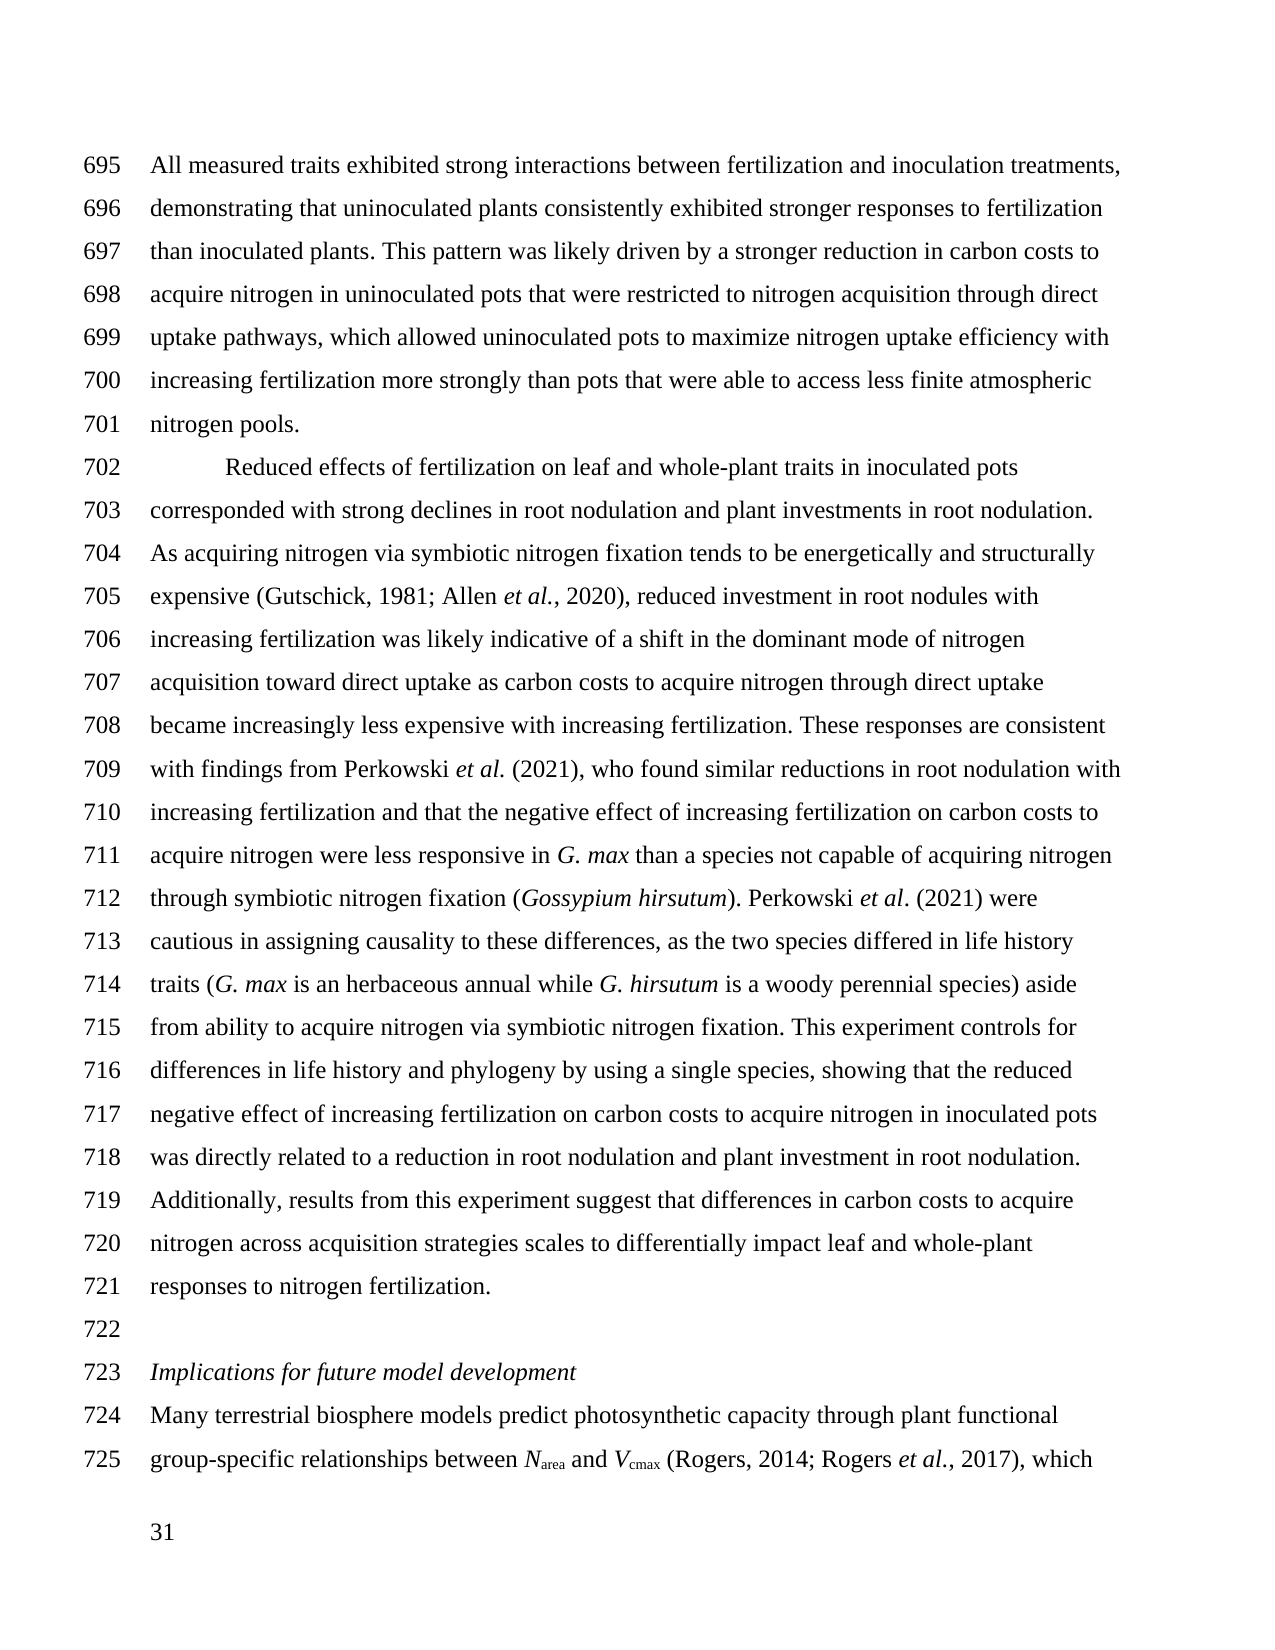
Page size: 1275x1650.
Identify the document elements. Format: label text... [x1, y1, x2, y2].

text Reduced effects of fertilization on leaf and whole-plant traits in inoculated pots corresponded with strong declines in root nodulation and plant investments in root nodulation. As acquiring nitrogen via symbiotic nitrogen fixation tends to be energetically and structurally expensive (Gutschick, 1981; Allen et al., 2020), reduced investment in root nodules with increasing fertilization was likely indicative of a shift in the dominant mode of nitrogen acquisition toward direct uptake as carbon costs to acquire nitrogen through direct uptake became increasingly less expensive with increasing fertilization. These responses are consistent with findings from Perkowski et al. (2021), who found similar reductions in root nodulation with increasing fertilization and that the negative effect of increasing fertilization on carbon costs to acquire nitrogen were less responsive in G. max than a species not capable of acquiring nitrogen through symbiotic nitrogen fixation (Gossypium hirsutum). Perkowski et al. (2021) were cautious in assigning causality to these differences, as the two species differed in life history traits (G. max is an herbaceous annual while G. hirsutum is a woody perennial species) aside from ability to acquire nitrogen via symbiotic nitrogen fixation. This experiment controls for differences in life history and phylogeny by using a single species, showing that the reduced negative effect of increasing fertilization on carbon costs to acquire nitrogen in inoculated pots was directly related to a reduction in root nodulation and plant investment in root nodulation. Additionally, results from this experiment suggest that differences in carbon costs to acquire nitrogen across acquisition strategies scales to differentially impact leaf and whole-plant responses to nitrogen fertilization. [150, 452, 1125, 1300]
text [150, 1401, 1125, 1472]
text All measured traits exhibited strong interactions between fertilization and inoculation treatments, demonstrating that uninoculated plants consistently exhibited stronger responses to fertilization than inoculated plants. This pattern was likely driven by a stronger reduction in carbon costs to acquire nitrogen in uninoculated pots that were restricted to nitrogen acquisition through direct uptake pathways, which allowed uninoculated pots to maximize nitrogen uptake efficiency with increasing fertilization more strongly than pots that were able to access less finite atmospheric nitrogen pools. [150, 150, 1125, 437]
text Implications for future model development [150, 1357, 1125, 1386]
